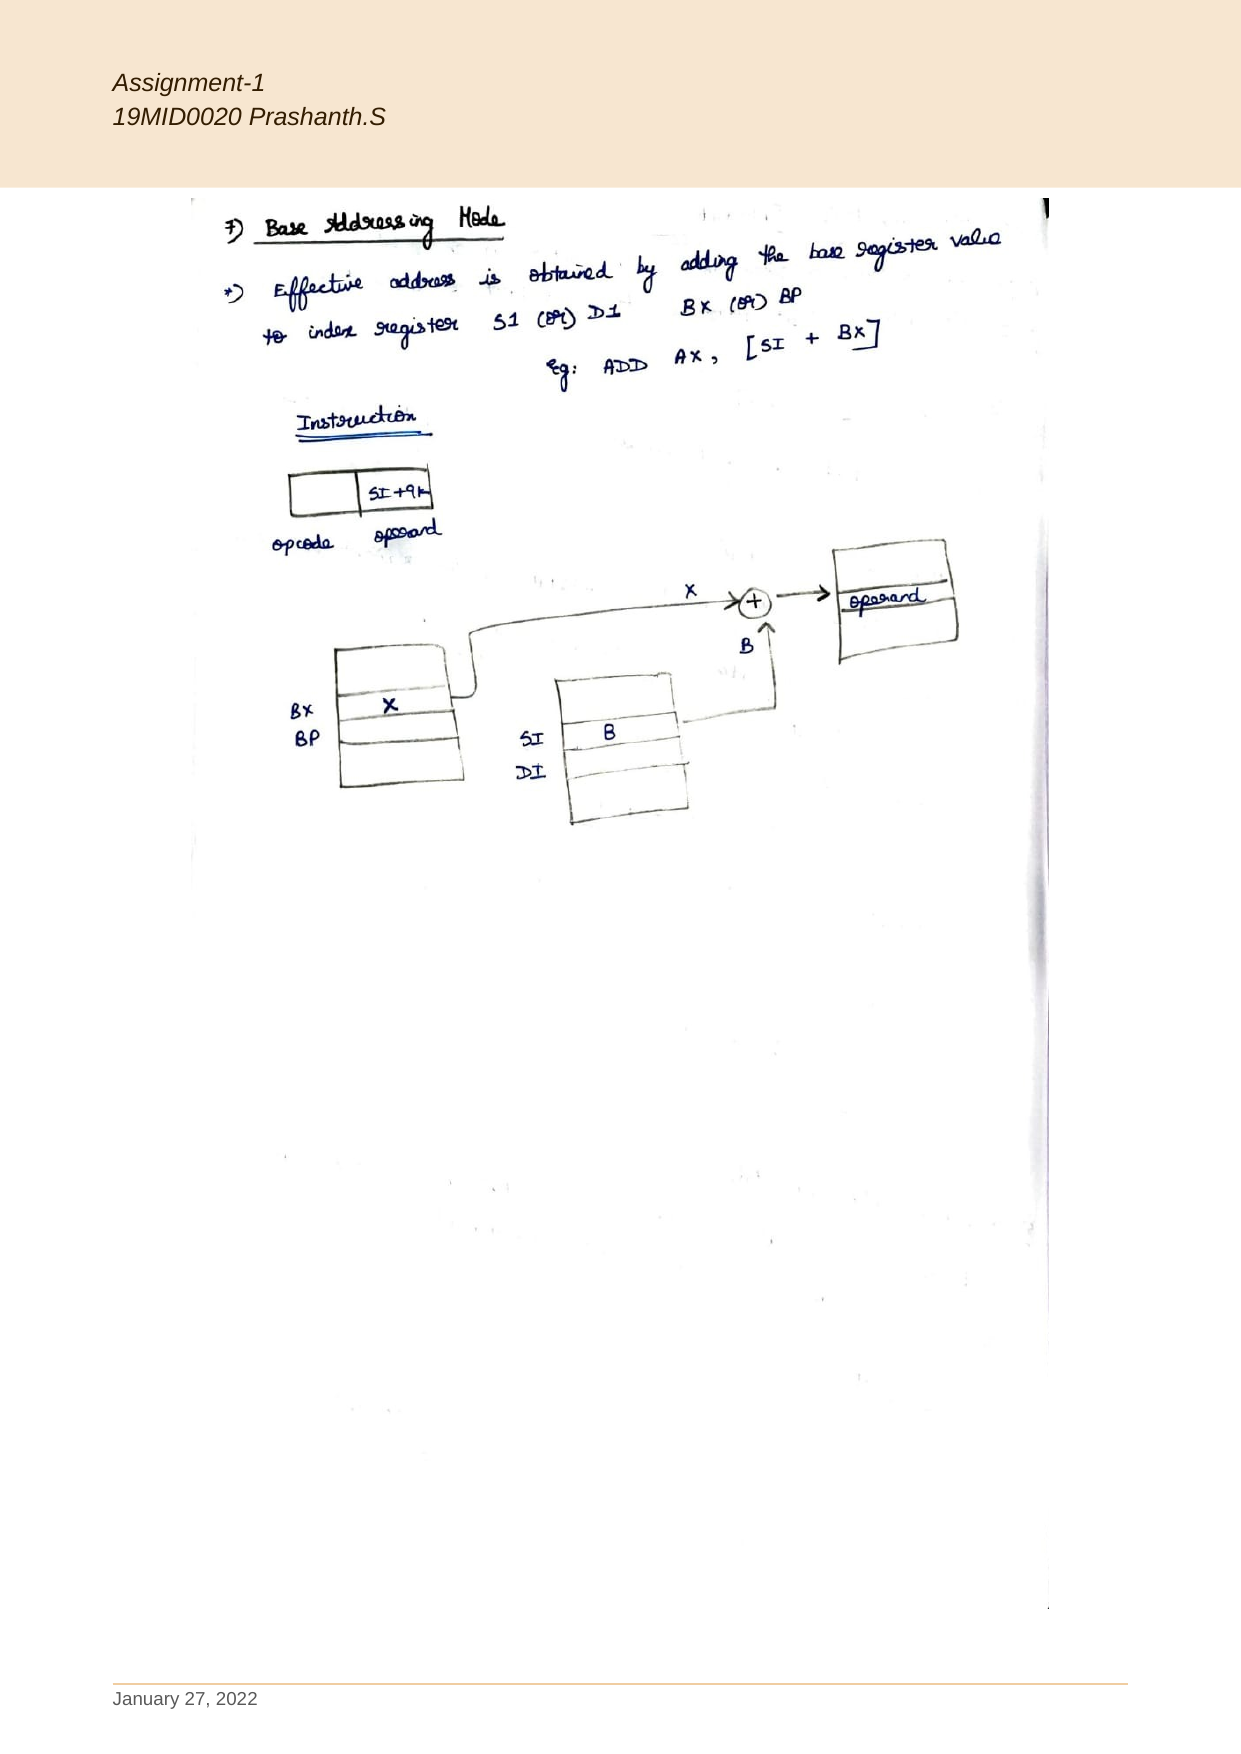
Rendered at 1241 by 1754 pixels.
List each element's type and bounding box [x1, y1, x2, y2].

picture [191, 198, 1049, 1609]
